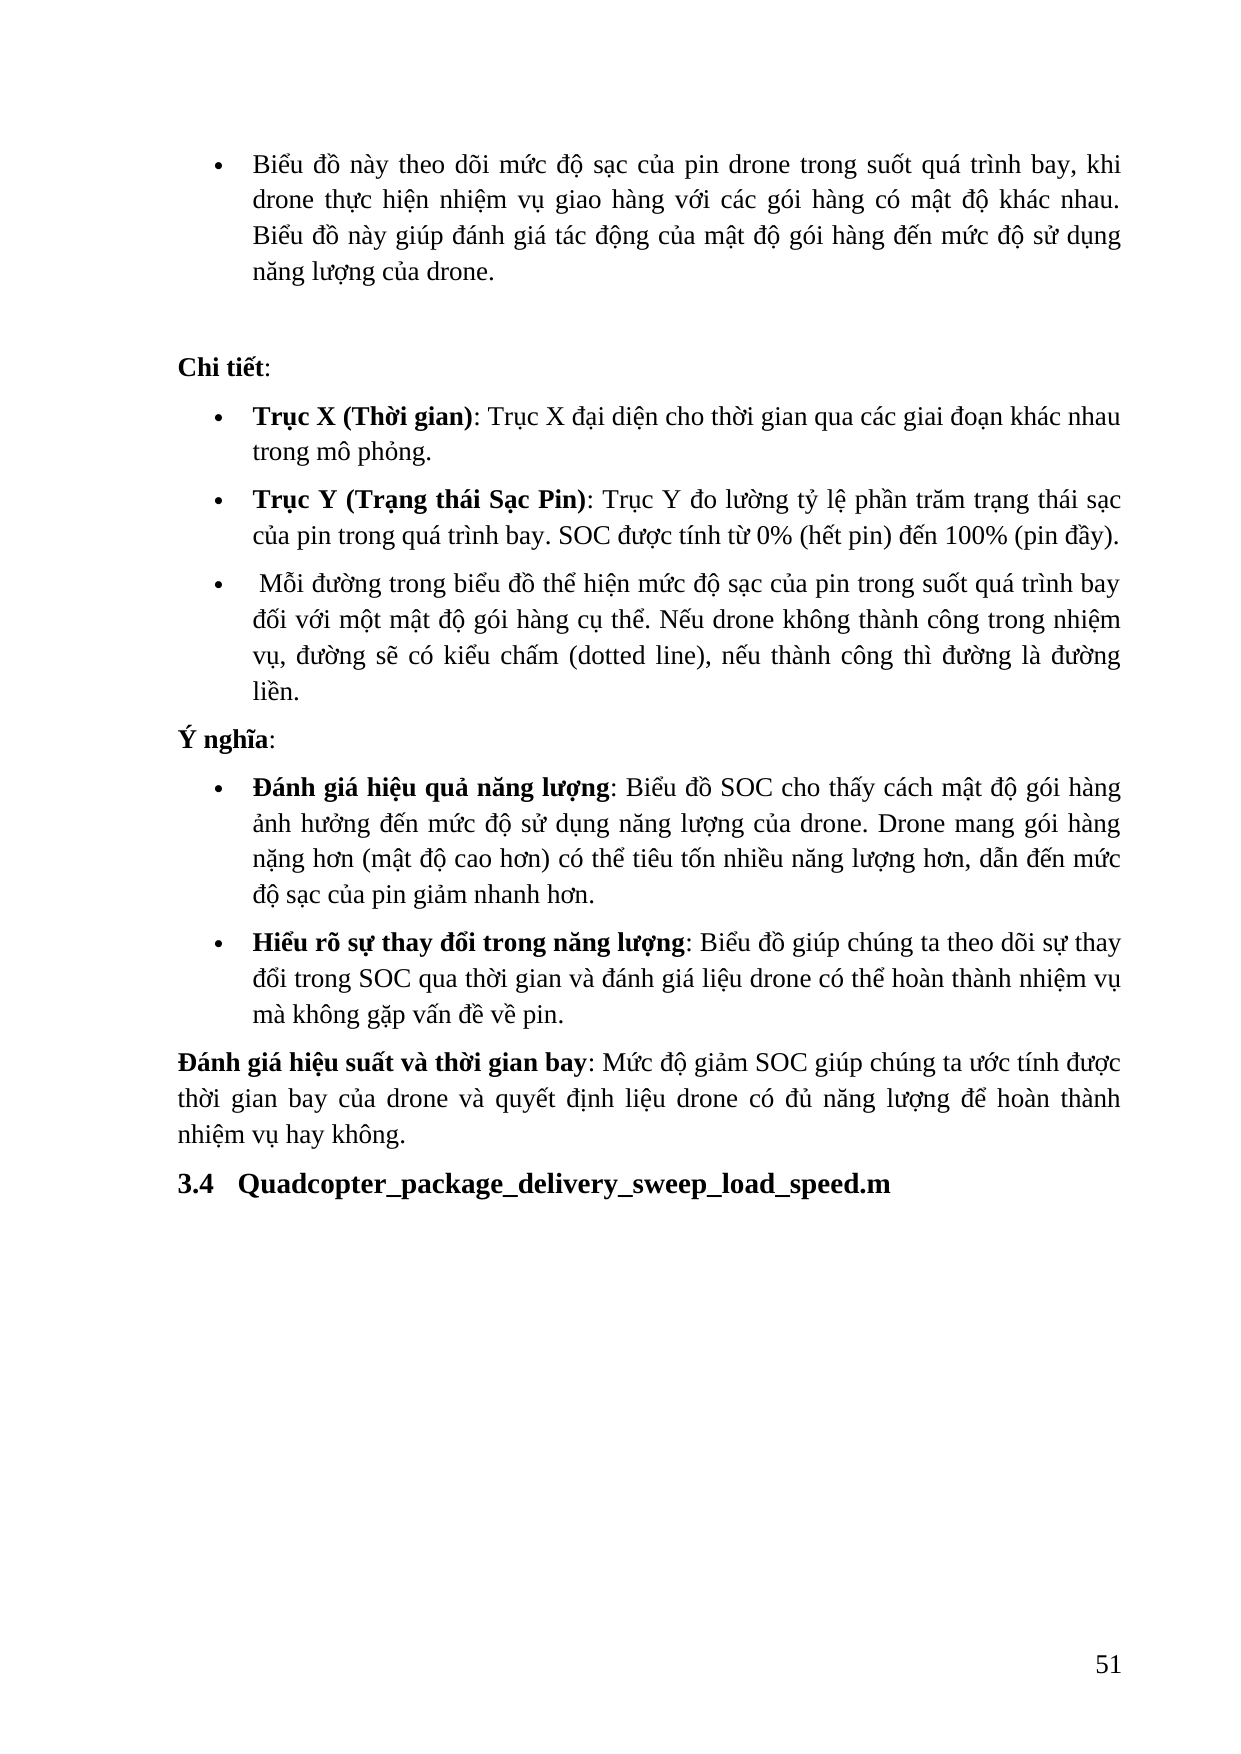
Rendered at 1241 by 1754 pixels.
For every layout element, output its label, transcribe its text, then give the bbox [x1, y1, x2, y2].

text Đánh giá hiệu suất và thời gian bay: Mức độ giảm SOC giúp chúng ta ước tính được thời gian bay của drone và quyết định liệu drone có đủ năng lượng để hoàn thành nhiệm vụ hay không. [177, 1046, 1122, 1149]
list Trục Y (Trạng thái Sạc Pin): Trục Y đo lường tỷ lệ phần trăm trạng thái sạc của pin trong quá trình bay. SOC được tính từ 0% (hết pin) đến 100% (pin đầy). [215, 483, 1122, 550]
list Biểu đồ này theo dõi mức độ sạc của pin drone trong suốt quá trình bay, khi drone thực hiện nhiệm vụ giao hàng với các gói hàng có mật độ khác nhau. Biểu đồ này giúp đánh giá tác động của mật độ gói hàng đến mức độ sử dụng năng lượng của drone. [215, 148, 1122, 286]
list Trục X (Thời gian): Trục X đại diện cho thời gian qua các giai đoạn khác nhau trong mô phỏng. [215, 399, 1122, 466]
text Ý nghĩa: [177, 723, 1122, 754]
list Đánh giá hiệu quả năng lượng: Biểu đồ SOC cho thấy cách mật độ gói hàng ảnh hưởng đến mức độ sử dụng năng lượng của drone. Drone mang gói hàng nặng hơn (mật độ cao hơn) có thể tiêu tốn nhiều năng lượng hơn, dẫn đến mức độ sạc của pin giảm nhanh hơn. [215, 771, 1122, 909]
subtitle Quadcopter_package_delivery_sweep_load_speed.m [177, 1166, 1122, 1199]
list Hiểu rõ sự thay đổi trong năng lượng: Biểu đồ giúp chúng ta theo dõi sự thay đổi trong SOC qua thời gian và đánh giá liệu drone có thể hoàn thành nhiệm vụ mà không gặp vấn đề về pin. [215, 927, 1122, 1029]
list Mỗi đường trong biểu đồ thể hiện mức độ sạc của pin trong suốt quá trình bay đối với một mật độ gói hàng cụ thể. Nếu drone không thành công trong nhiệm vụ, đường sẽ có kiểu chấm (dotted line), nếu thành công thì đường là đường liền. [215, 567, 1122, 706]
text Chi tiết: [177, 351, 1122, 382]
